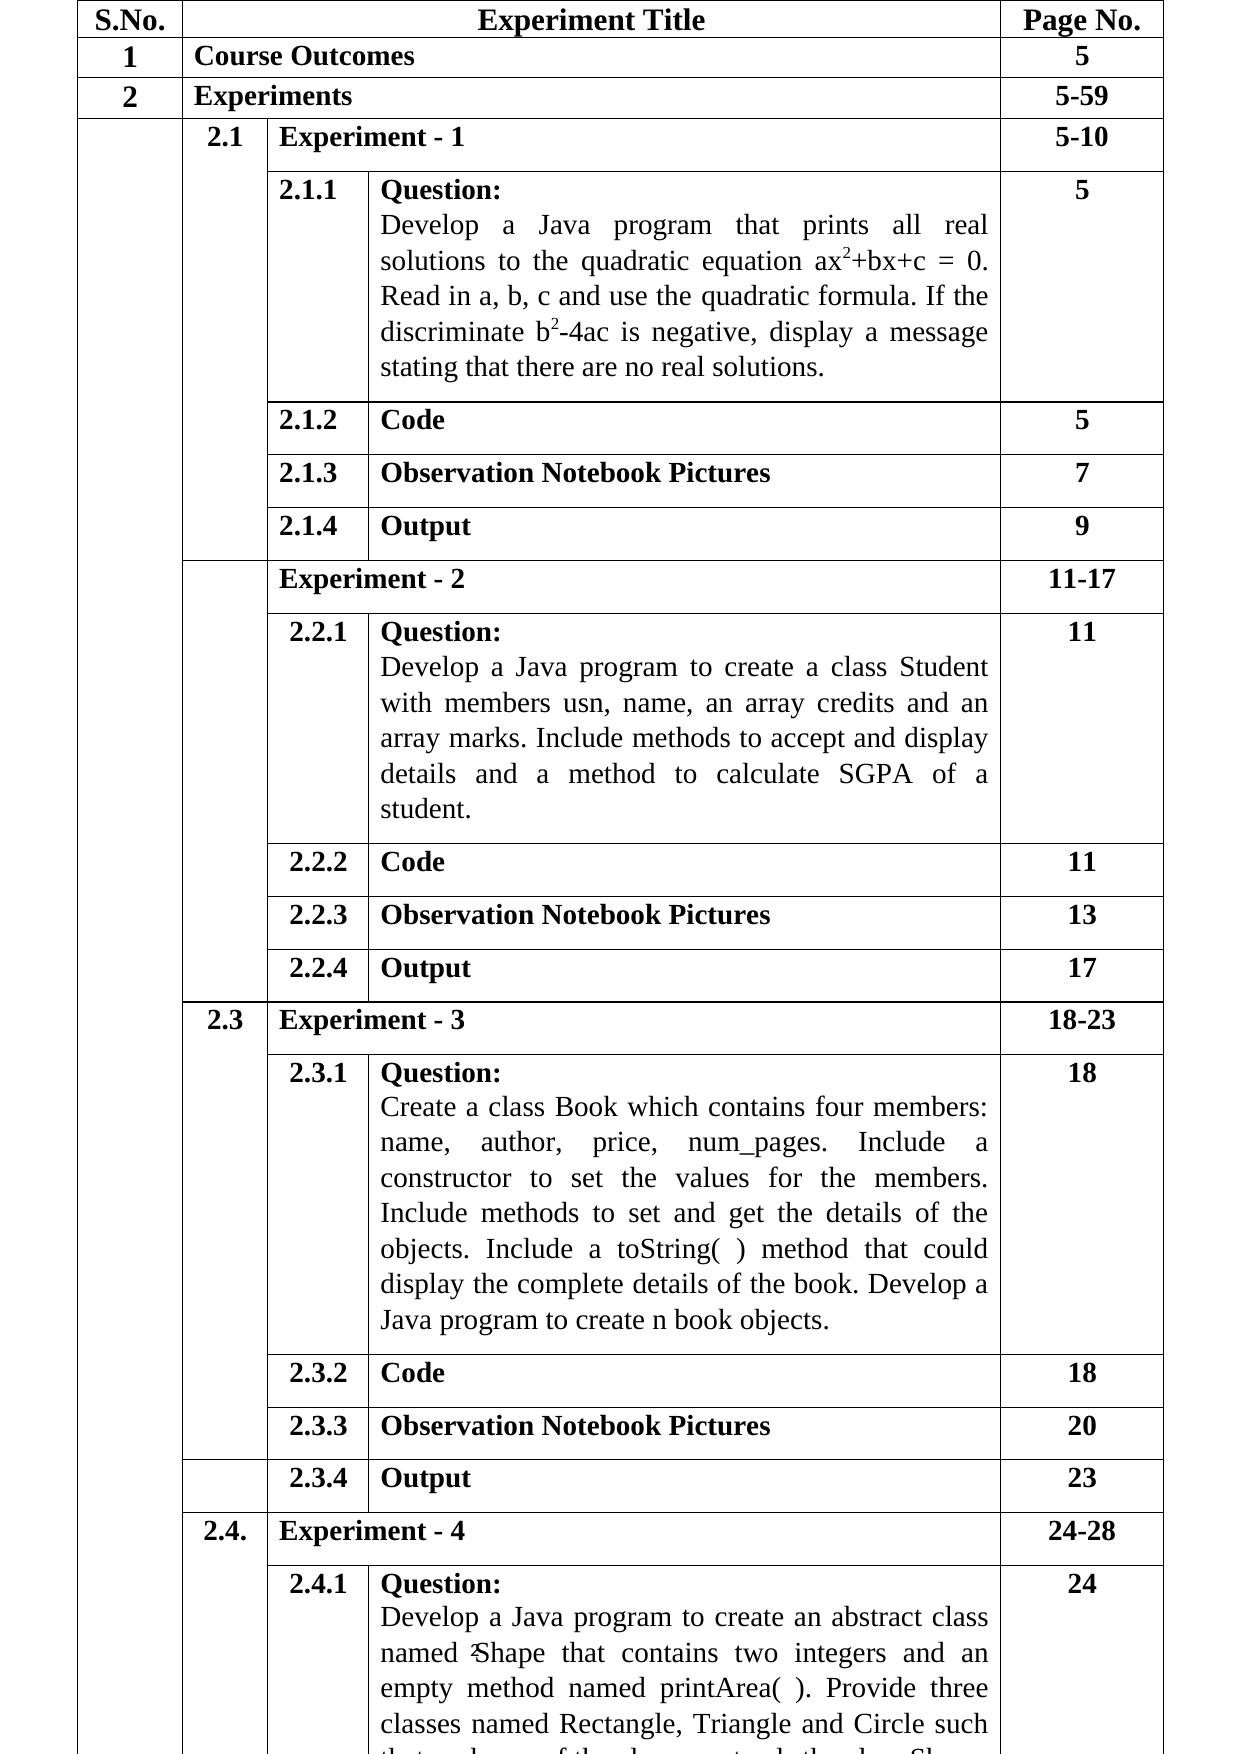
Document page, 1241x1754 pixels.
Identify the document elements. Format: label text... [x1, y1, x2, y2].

table_cell 2.2.4 [268, 950, 368, 1001]
table_cell 11 [1001, 614, 1163, 843]
table_cell 11 [1001, 844, 1163, 896]
table_cell 2.1.1 [268, 172, 368, 401]
table_cell [183, 1460, 267, 1512]
table_cell 11-17 [1001, 561, 1163, 613]
table_cell 20 [1001, 1408, 1163, 1459]
table_cell Code [369, 403, 1000, 454]
table_header Experiment Title [183, 1, 1000, 37]
table_cell Output [369, 1460, 1000, 1512]
table_cell 2.1.2 [268, 403, 368, 454]
table_cell 2.4.1 [268, 1566, 368, 1754]
table_cell 5 [1001, 38, 1163, 77]
table_cell Question: Develop a Java program to create an abstract class named Shape that contains two integers and an empty method named printArea( ). Provide three classes named Rectangle, Triangle and Circle such that each one of the classes extends the class Shape. Each one of the classes contain only the method printArea( ) that prints the area of the given shape. [369, 1566, 1000, 1754]
table_cell Experiments [183, 78, 1000, 118]
table_cell 5 [1001, 403, 1163, 454]
table_cell 17 [1001, 950, 1163, 1001]
table_cell 5-59 [1001, 78, 1163, 118]
table_cell 2.3.2 [268, 1355, 368, 1407]
table_cell 24 [1001, 1566, 1163, 1754]
table_cell Question: Develop a Java program to create a class Student with members usn, name, an array credits and an array marks. Include methods to accept and display details and a method to calculate SGPA of a student. [369, 614, 1000, 843]
table_cell Output [369, 508, 1000, 560]
table_cell Observation Notebook Pictures [369, 1408, 1000, 1459]
table_cell [78, 119, 182, 1754]
table_cell Code [369, 1355, 1000, 1407]
table_cell Course Outcomes [183, 38, 1000, 77]
table_cell 2.3.4 [268, 1460, 368, 1512]
table_cell 18-23 [1001, 1003, 1163, 1054]
table_cell Observation Notebook Pictures [369, 455, 1000, 507]
table_cell 23 [1001, 1460, 1163, 1512]
table_cell 2.3 [183, 1003, 267, 1459]
table_cell 13 [1001, 897, 1163, 949]
table_cell Question: Develop a Java program that prints all real solutions to the quadratic equation ax2+bx+c = 0. Read in a, b, c and use the quadratic formula. If the discriminate b2-4ac is negative, display a message stating that there are no real solutions. [369, 172, 1000, 401]
table_cell 2.4. [183, 1513, 267, 1754]
table_cell Experiment - 2 [268, 561, 1000, 613]
table_cell 2.3.1 [268, 1055, 368, 1354]
table_header S.No. [78, 1, 182, 37]
table_cell Observation Notebook Pictures [369, 897, 1000, 949]
table_cell 2.1 [183, 119, 267, 560]
table_cell Question: Create a class Book which contains four members: name, author, price, num_pages. Include a constructor to set the values for the members. Include methods to set and get the details of the objects. Include a toString( ) method that could display the complete details of the book. Develop a Java program to create n book objects. [369, 1055, 1000, 1354]
table_cell Output [369, 950, 1000, 1001]
table_cell Experiment - 3 [268, 1003, 1000, 1054]
table_cell 9 [1001, 508, 1163, 560]
table_cell 2.2.1 [268, 614, 368, 843]
table_cell 2.1.3 [268, 455, 368, 507]
table_cell 5-10 [1001, 119, 1163, 171]
table_cell 5 [1001, 172, 1163, 401]
table_cell Experiment - 1 [268, 119, 1000, 171]
table_cell 24-28 [1001, 1513, 1163, 1565]
table_cell 2.2.3 [268, 897, 368, 949]
table_cell 2 [78, 78, 182, 118]
table_cell 18 [1001, 1355, 1163, 1407]
table_cell 2.3.3 [268, 1408, 368, 1459]
table_header Page No. [1001, 1, 1163, 37]
table_cell 18 [1001, 1055, 1163, 1354]
table_cell 2.2.2 [268, 844, 368, 896]
table_cell Experiment - 4 [268, 1513, 1000, 1565]
table_cell [183, 561, 267, 1001]
table_cell 7 [1001, 455, 1163, 507]
table_cell Code [369, 844, 1000, 896]
table_cell 2.1.4 [268, 508, 368, 560]
table_cell 1 [78, 38, 182, 77]
